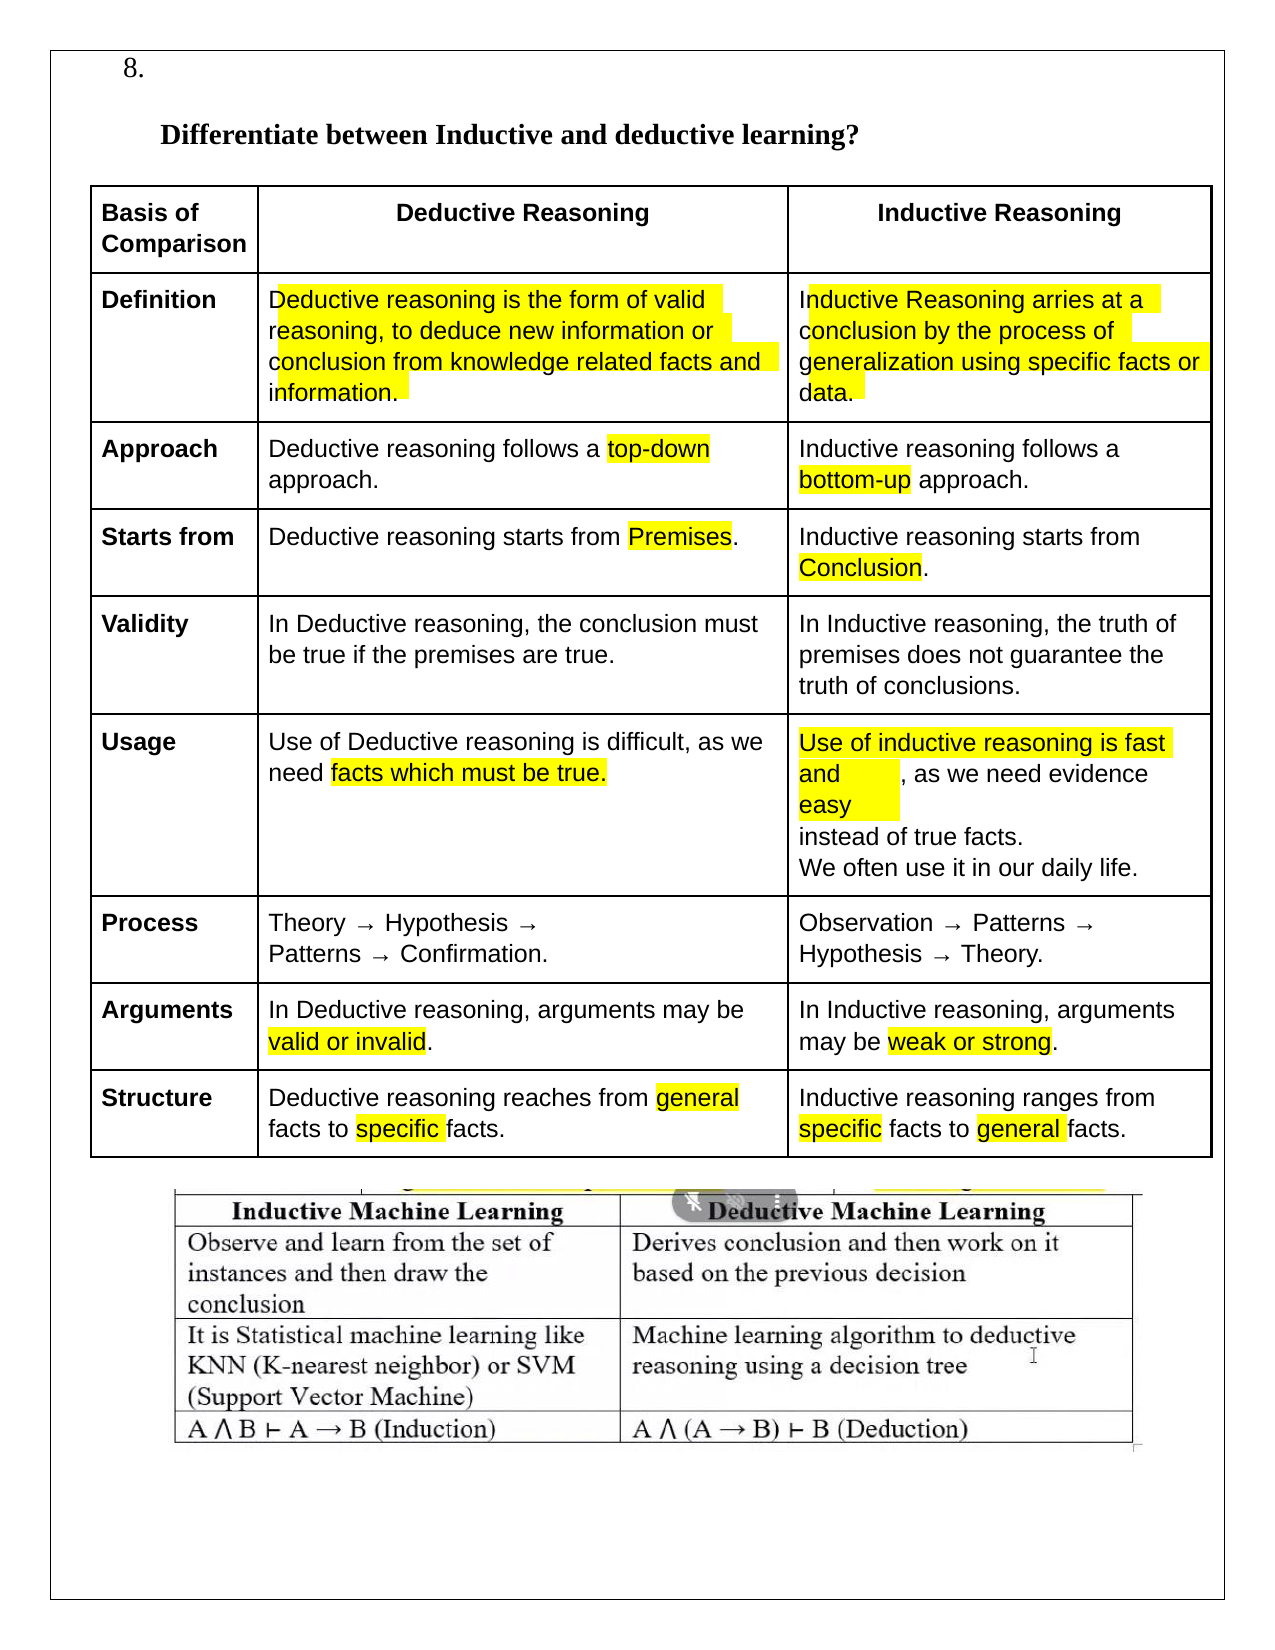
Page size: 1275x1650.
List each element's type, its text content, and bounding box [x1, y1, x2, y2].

table_cell Use of Deductive reasoning is difficult, as we need facts which must be true. [259, 715, 787, 895]
picture [167, 1189, 1143, 1452]
table_cell Inductive reasoning ranges from specific facts to general facts. [789, 1071, 1210, 1156]
table_cell Process [92, 897, 257, 982]
table_cell Deductive reasoning follows a top-down approach. [259, 423, 787, 508]
table_cell In Inductive reasoning, the truth of premises does not guarantee the truth of conclusions. [789, 597, 1210, 713]
table_cell Approach [92, 423, 257, 508]
table_cell Deductive reasoning reaches from general facts to specific facts. [259, 1071, 787, 1156]
table_cell Observation → Patterns → Hypothesis → Theory. [789, 897, 1210, 982]
table_cell Starts from [92, 510, 257, 595]
table_cell In Deductive reasoning, arguments may be valid or invalid. [259, 984, 787, 1069]
table_cell Deductive reasoning starts from Premises. [259, 510, 787, 595]
table_cell Deductive reasoning is the form of valid reasoning, to deduce new information or conclusion from knowledge related facts and information. [259, 274, 787, 421]
text Differentiate between Inductive and deductive learning? [160, 117, 1171, 151]
table_cell Structure [92, 1071, 257, 1156]
table_cell Inductive reasoning follows a bottom-up approach. [789, 423, 1210, 508]
table_cell Inductive reasoning starts from Conclusion. [789, 510, 1210, 595]
table_cell Inductive Reasoning arries at a conclusion by the process of generalization using specific facts or data. [789, 274, 1210, 421]
table_header Deductive Reasoning [259, 187, 787, 272]
table_header Basis of Comparison [92, 187, 257, 272]
table_cell Validity [92, 597, 257, 713]
table_header Inductive Reasoning [789, 187, 1210, 272]
table_cell In Deductive reasoning, the conclusion must be true if the premises are true. [259, 597, 787, 713]
table_cell In Inductive reasoning, arguments may be weak or strong. [789, 984, 1210, 1069]
table_cell Arguments [92, 984, 257, 1069]
table_cell Theory → Hypothesis → Patterns → Confirmation. [259, 897, 787, 982]
table_cell Usage [92, 715, 257, 895]
table_cell Definition [92, 274, 257, 421]
table_cell instead of true facts. We often use it in our daily life. [789, 715, 1210, 895]
